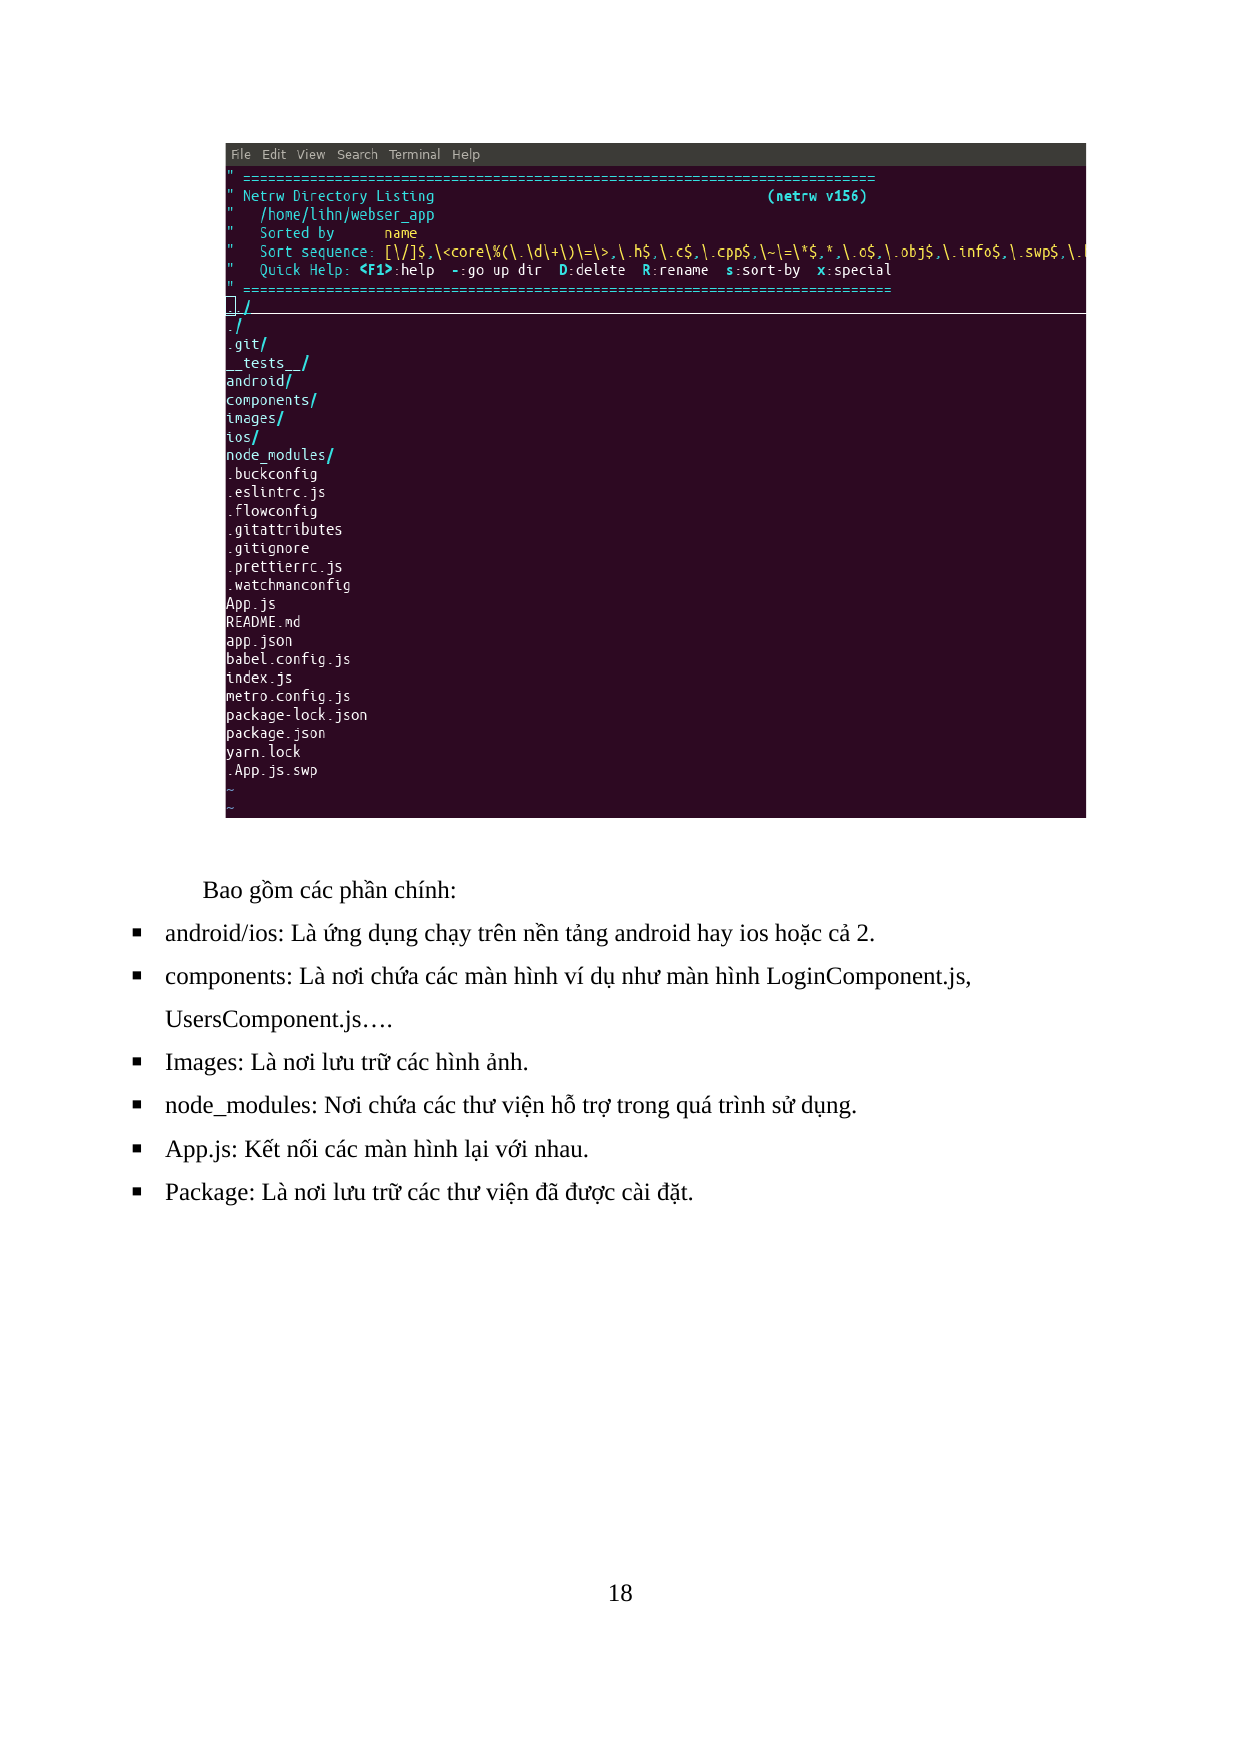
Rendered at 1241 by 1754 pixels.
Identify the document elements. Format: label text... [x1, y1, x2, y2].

list node_modules: Nơi chứa các thư viện hỗ trợ trong quá trình sử dụng. [127, 1091, 1122, 1119]
list android/ios: Là ứng dụng chạy trên nền tảng android hay ios hoặc cả 2. [127, 918, 1122, 947]
list Package: Là nơi lưu trữ các thư viện đã được cài đặt. [127, 1177, 1122, 1206]
list App.js: Kết nối các màn hình lại với nhau. [127, 1134, 1122, 1162]
list components: Là nơi chứa các màn hình ví dụ như màn hình LoginComponent.js, UsersComponent.js…. [127, 961, 1122, 1033]
list Images: Là nơi lưu trữ các hình ảnh. [127, 1047, 1122, 1076]
picture [225, 143, 1087, 818]
text Bao gồm các phần chính: [202, 875, 1122, 904]
